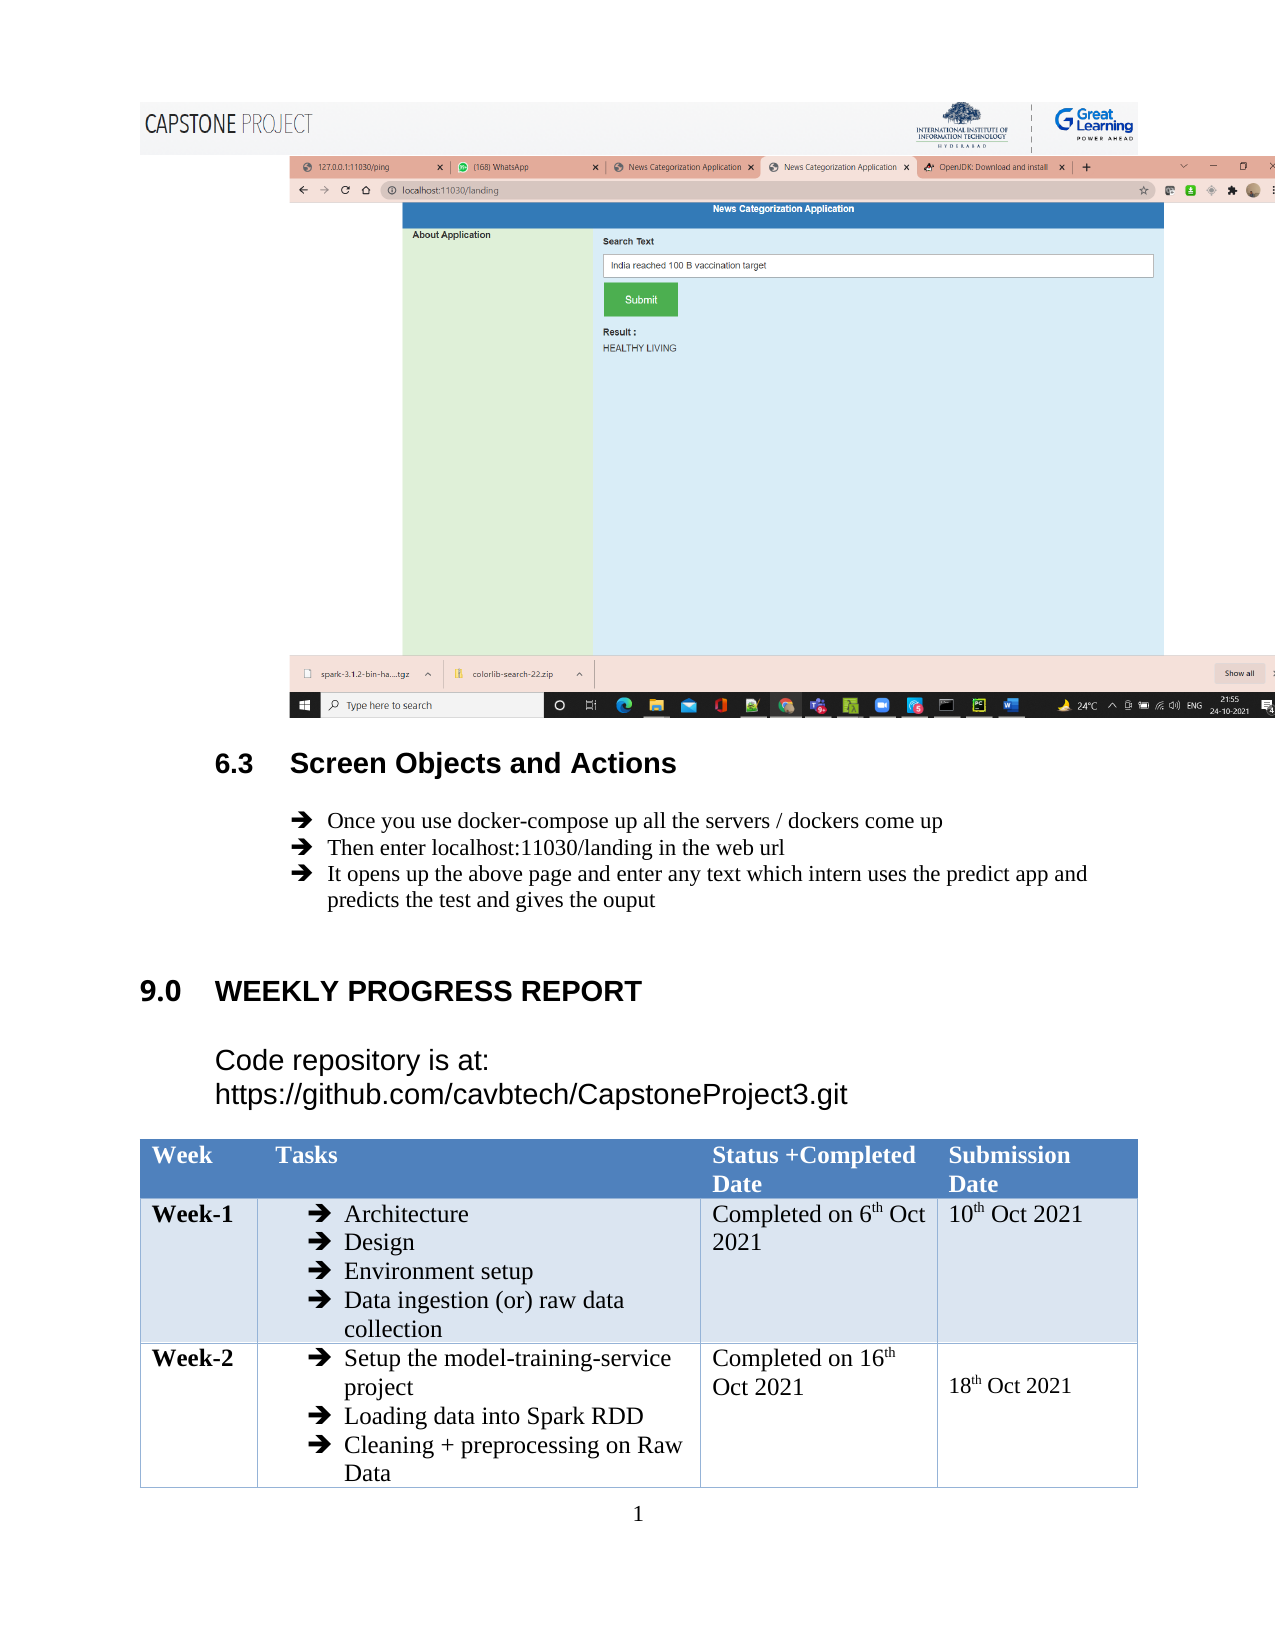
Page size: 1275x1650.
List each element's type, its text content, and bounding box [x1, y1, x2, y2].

table_header Status +Completed Date [701, 1140, 937, 1198]
picture [289, 156, 1275, 718]
table_cell 10th Oct 2021 [938, 1199, 1137, 1342]
list It opens up the above page and enter any text which intern uses the predict app and predicts the test and gives the ouput [289, 860, 1137, 913]
picture [140, 102, 1138, 155]
table_header Submission Date [938, 1140, 1137, 1198]
table_cell Week-2 [141, 1344, 257, 1487]
table_header Tasks [258, 1140, 700, 1198]
subtitle Code repository is at: https://github.com/cavbtech/CapstoneProject3.git [214, 1043, 1137, 1110]
table_cell Completed on 6th Oct 2021 [701, 1199, 937, 1342]
table_cell Week-1 [141, 1199, 257, 1342]
subtitle Screen Objects and Actions [214, 746, 1137, 780]
list Then enter localhost:11030/landing in the web url [289, 833, 1137, 860]
table_cell Completed on 16th Oct 2021 [701, 1344, 937, 1487]
table_cell Setup the model-training-service project Loading data into Spark RDD Cleaning + preprocessing on Raw Data [258, 1344, 700, 1487]
table_header Week [141, 1140, 257, 1198]
table_cell 18th Oct 2021 [938, 1344, 1137, 1487]
table_cell Architecture Design Environment setup Data ingestion (or) raw data collection [258, 1199, 700, 1342]
subtitle WEEKLY PROGRESS REPORT [139, 970, 1137, 1010]
list Once you use docker-compose up all the servers / dockers come up [289, 807, 1137, 833]
